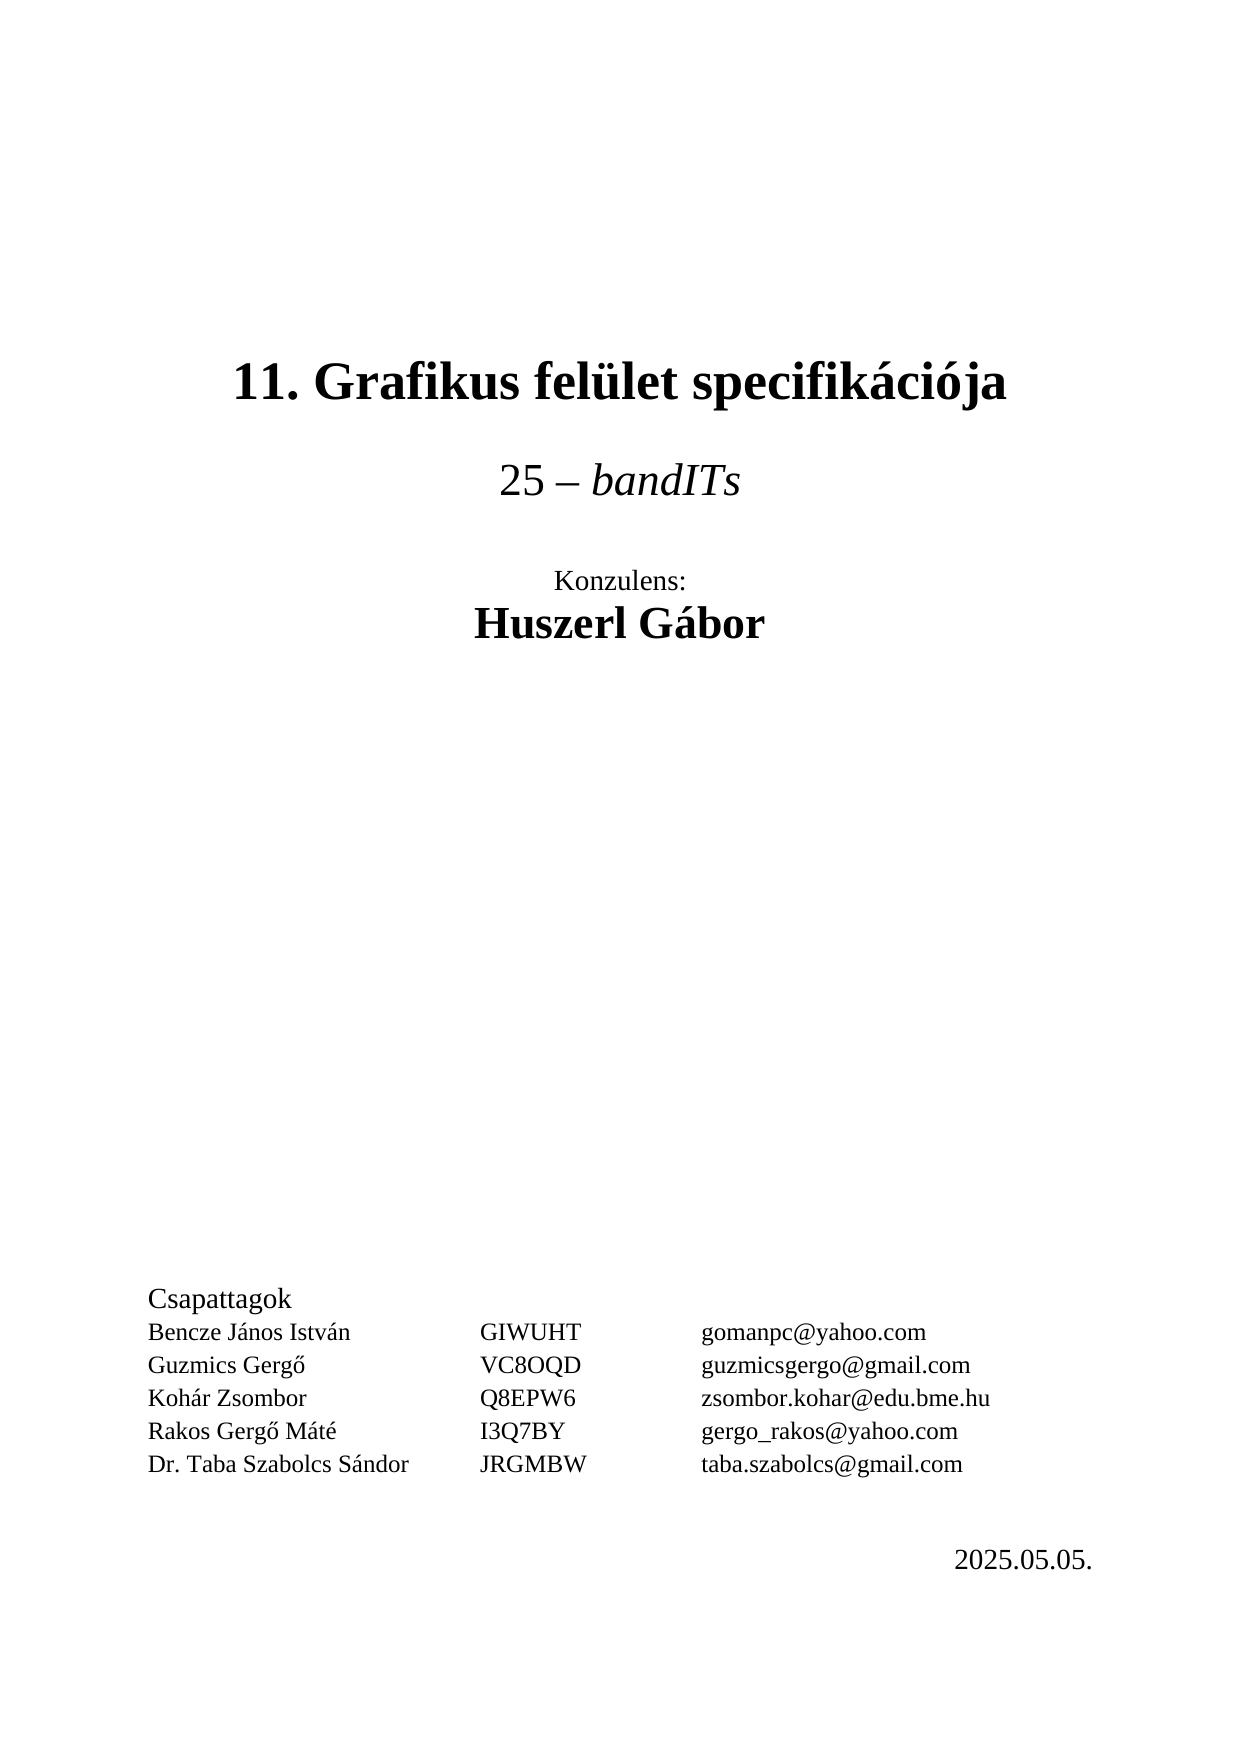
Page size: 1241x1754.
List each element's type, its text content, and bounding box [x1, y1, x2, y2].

table_cell gergo_rakos@yahoo.com [694, 1414, 1004, 1447]
table_cell guzmicsgergo@gmail.com [694, 1348, 1004, 1381]
table_header Bencze János István [140, 1315, 472, 1348]
table_cell JRGMBW [473, 1447, 694, 1479]
table_cell Dr. Taba Szabolcs Sándor [140, 1447, 472, 1479]
table_cell I3Q7BY [473, 1414, 694, 1447]
text 25 – bandITs [148, 452, 1093, 505]
text Huszerl Gábor [148, 596, 1093, 649]
table_cell Q8EPW6 [473, 1381, 694, 1414]
text Csapattagok [148, 1281, 1093, 1315]
text 11. Grafikus felület specifikációja [148, 349, 1093, 411]
table_cell Rakos Gergő Máté [140, 1414, 472, 1447]
text Konzulens: [148, 563, 1093, 596]
table_cell taba.szabolcs@gmail.com [694, 1447, 1004, 1479]
table_cell VC8OQD [473, 1348, 694, 1381]
table_cell zsombor.kohar@edu.bme.hu [694, 1381, 1004, 1414]
text 2025.05.05. [148, 1542, 1093, 1575]
table_cell Guzmics Gergő [140, 1348, 472, 1381]
table_cell Kohár Zsombor [140, 1381, 472, 1414]
table_header gomanpc@yahoo.com [694, 1315, 1004, 1348]
table_header GIWUHT [473, 1315, 694, 1348]
